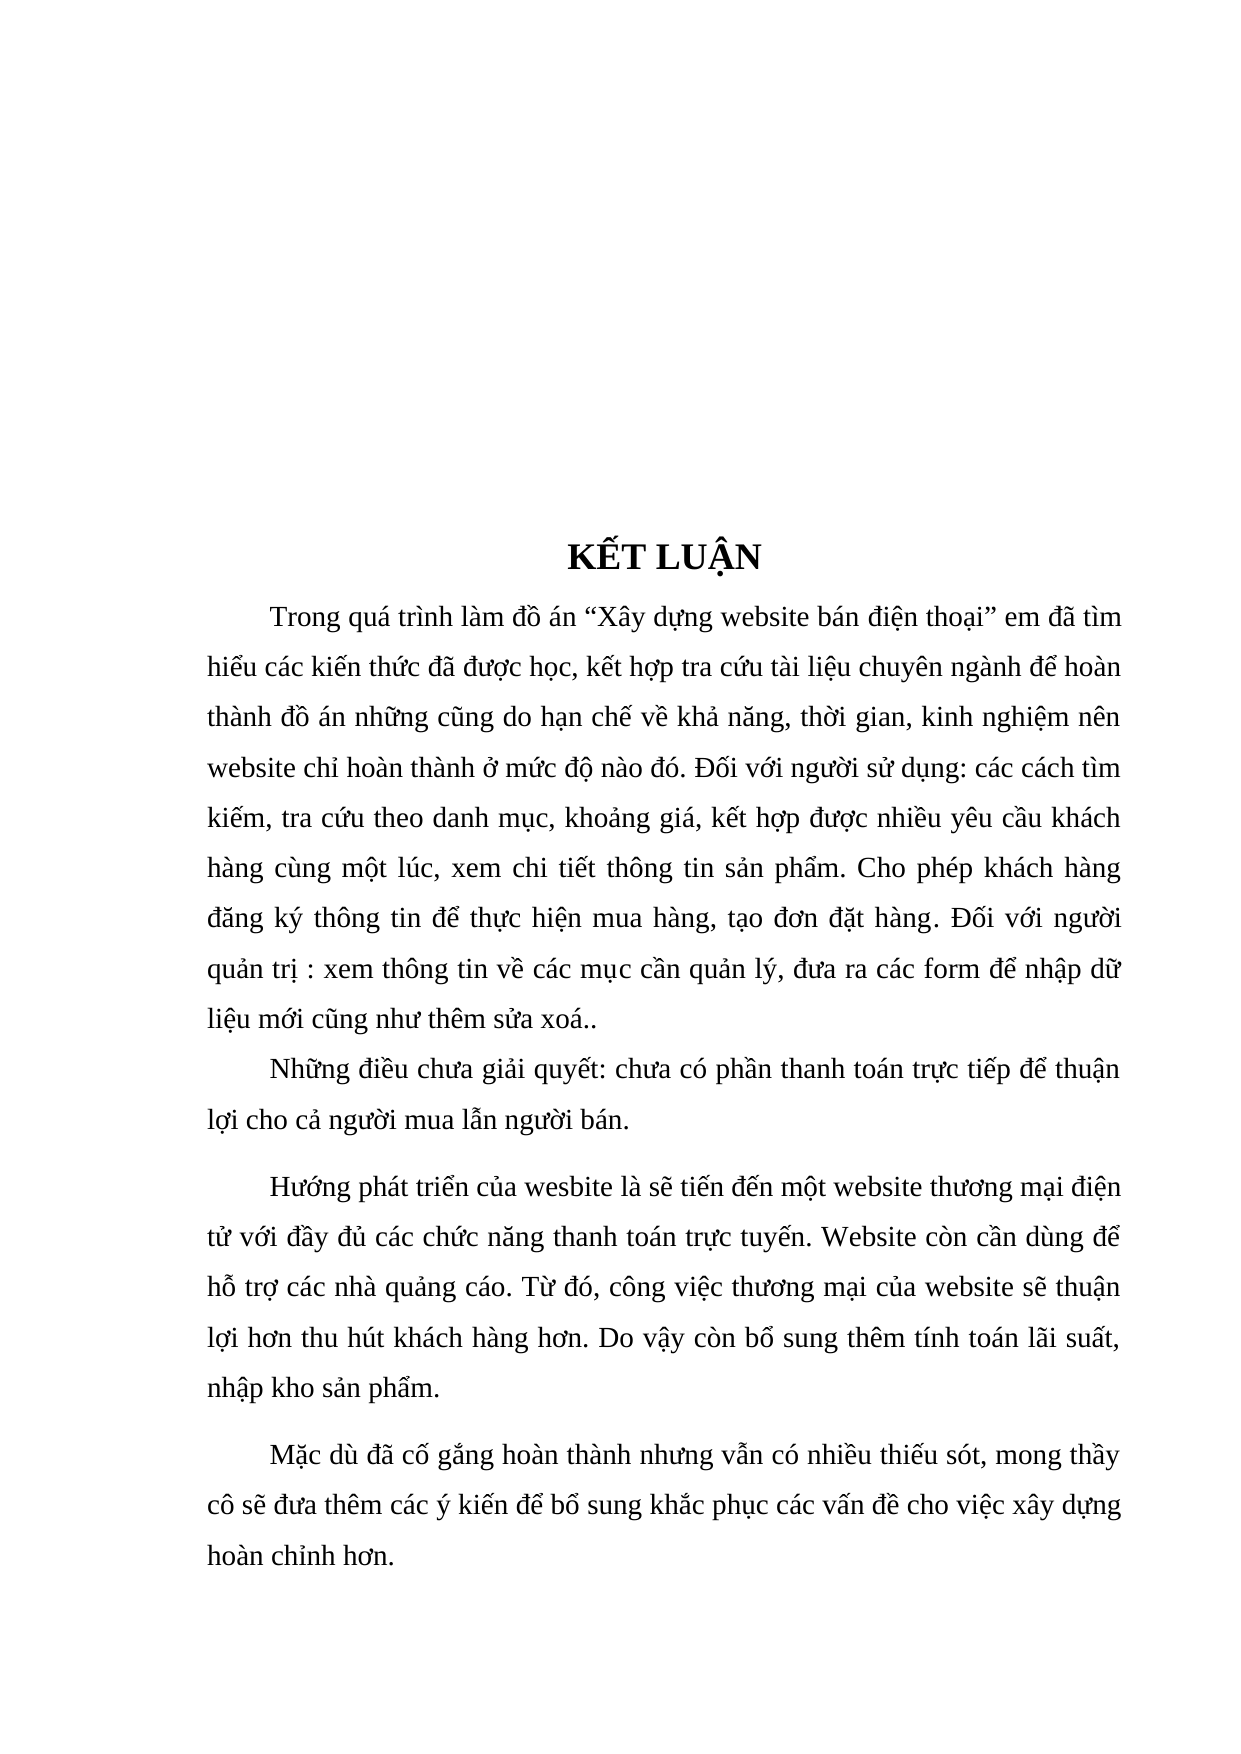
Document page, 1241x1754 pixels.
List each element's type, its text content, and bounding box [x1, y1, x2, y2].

list Trong quá trình làm đồ án “Xây dựng website bán điện thoại” em đã tìm hiểu các kiến thức đã được học, kết hợp tra cứu tài liệu chuyên ngành để hoàn thành đồ án những cũng do hạn chế về khả năng, thời gian, kinh nghiệm nên website chỉ hoàn thành ở mức độ nào đó. Đối với người sử dụng: các cách tìm kiếm, tra cứu theo danh mục, khoảng giá, kết hợp được nhiều yêu cầu khách hàng cùng một lúc, xem chi tiết thông tin sản phẩm. Cho phép khách hàng đăng ký thông tin để thực hiện mua hàng, tạo đơn đặt hàng. Đối với người quản trị : xem thông tin về các mục cần quản lý, đưa ra các form để nhập dữ liệu mới cũng như thêm sửa xoá.. [207, 599, 1122, 1035]
list Những điều chưa giải quyết: chưa có phần thanh toán trực tiếp để thuận lợi cho cả người mua lẫn người bán. [207, 1052, 1122, 1135]
text Mặc dù đã cố gắng hoàn thành nhưng vẫn có nhiều thiếu sót, mong thầy cô sẽ đưa thêm các ý kiến để bổ sung khắc phục các vấn đề cho việc xây dựng hoàn chỉnh hơn. [207, 1437, 1122, 1571]
text Hướng phát triển của wesbite là sẽ tiến đến một website thương mại điện tử với đầy đủ các chức năng thanh toán trực tuyến. Website còn cần dùng để hỗ trợ các nhà quảng cáo. Từ đó, công việc thương mại của website sẽ thuận lợi hơn thu hút khách hàng hơn. Do vậy còn bổ sung thêm tính toán lãi suất, nhập kho sản phẩm. [207, 1169, 1122, 1404]
subtitle KẾT LUẬN [207, 534, 1122, 577]
